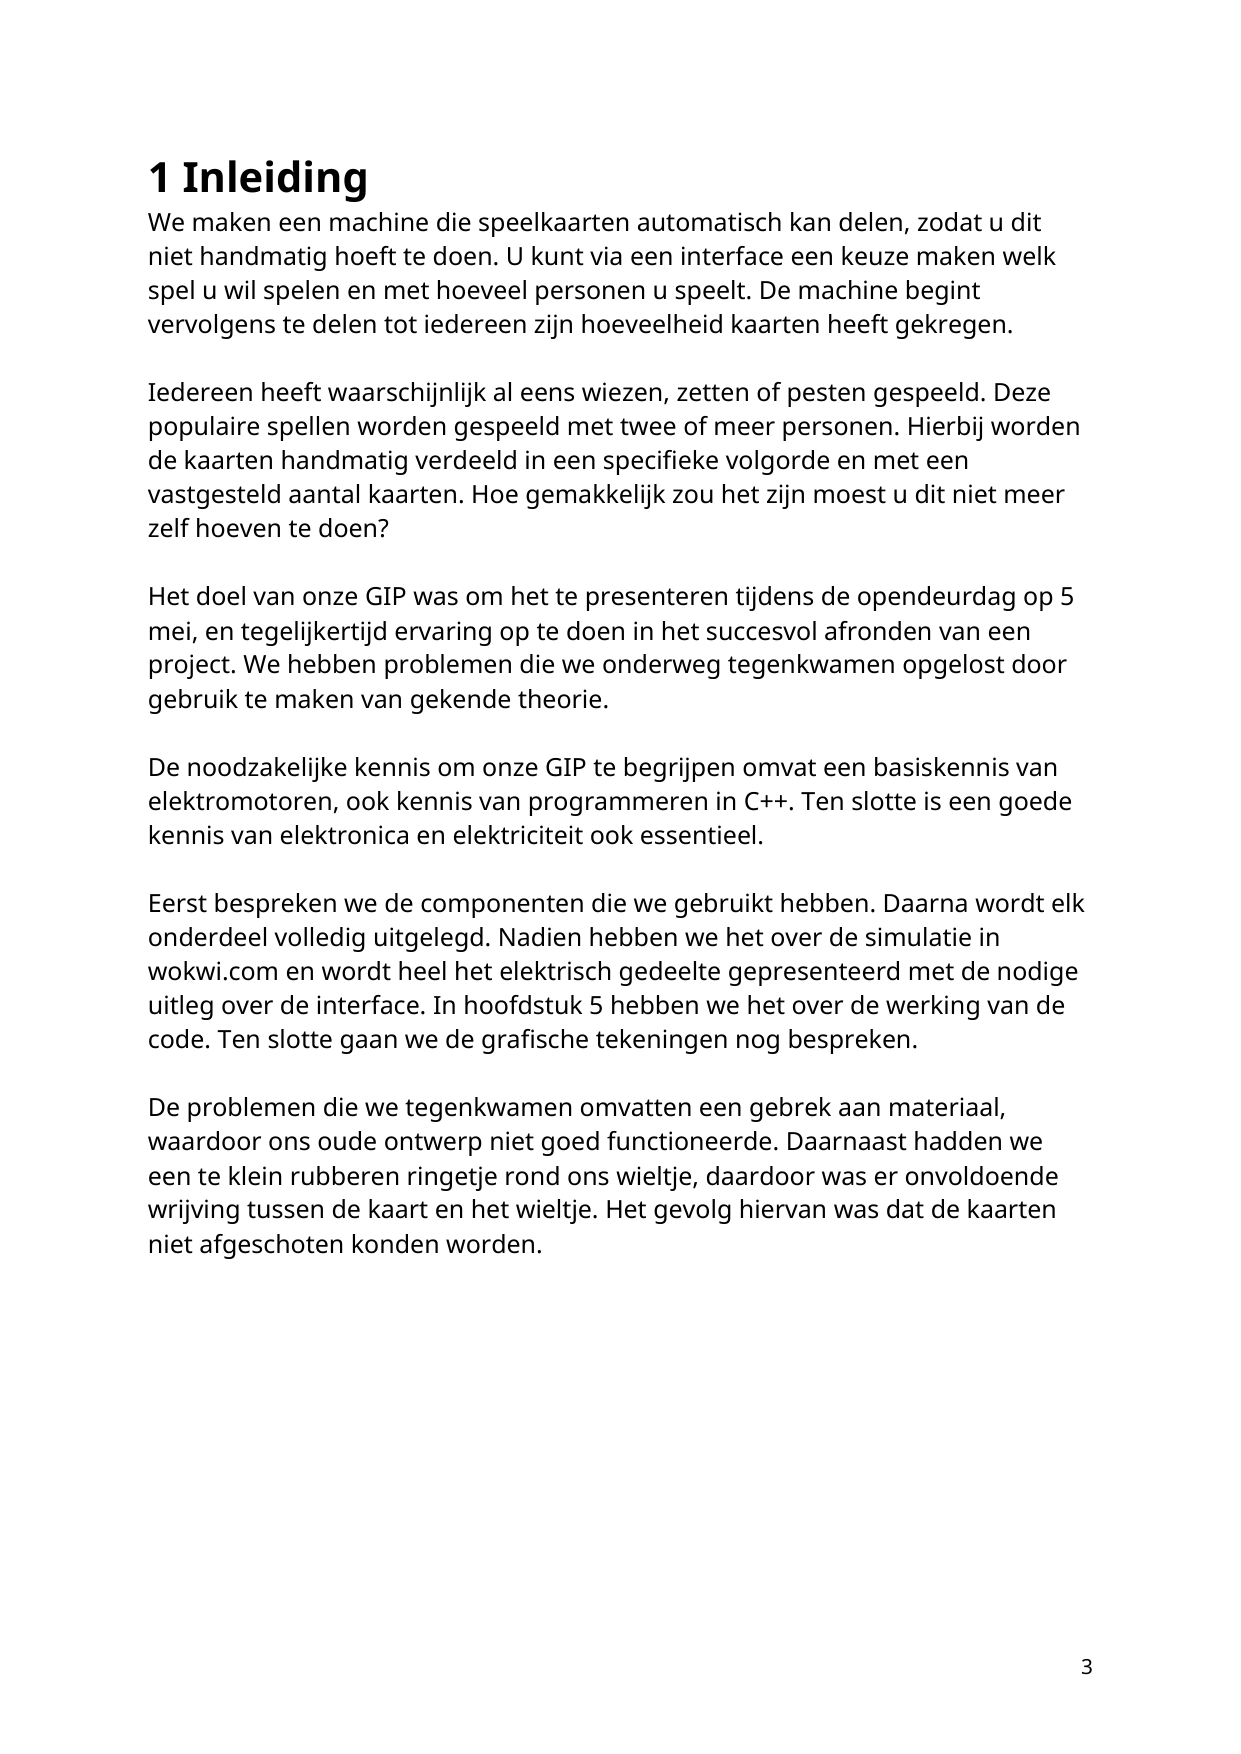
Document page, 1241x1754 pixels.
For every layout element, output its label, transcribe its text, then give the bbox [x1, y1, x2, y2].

text We maken een machine die speelkaarten automatisch kan delen, zodat u dit niet handmatig hoeft te doen. U kunt via een interface een keuze maken welk spel u wil spelen en met hoeveel personen u speelt. De machine begint vervolgens te delen tot iedereen zijn hoeveelheid kaarten heeft gekregen. [148, 204, 1093, 341]
subtitle 1 Inleiding [148, 148, 1093, 204]
text Het doel van onze GIP was om het te presenteren tijdens de opendeurdag op 5 mei, en tegelijkertijd ervaring op te doen in het succesvol afronden van een project. We hebben problemen die we onderweg tegenkwamen opgelost door gebruik te maken van gekende theorie. [148, 579, 1093, 715]
text De problemen die we tegenkwamen omvatten een gebrek aan materiaal, waardoor ons oude ontwerp niet goed functioneerde. Daarnaast hadden we een te klein rubberen ringetje rond ons wieltje, daardoor was er onvoldoende wrijving tussen de kaart en het wieltje. Het gevolg hiervan was dat de kaarten niet afgeschoten konden worden. [148, 1090, 1093, 1260]
text Iedereen heeft waarschijnlijk al eens wiezen, zetten of pesten gespeeld. Deze populaire spellen worden gespeeld met twee of meer personen. Hierbij worden de kaarten handmatig verdeeld in een specifieke volgorde en met een vastgesteld aantal kaarten. Hoe gemakkelijk zou het zijn moest u dit niet meer zelf hoeven te doen? [148, 375, 1093, 545]
text De noodzakelijke kennis om onze GIP te begrijpen omvat een basiskennis van elektromotoren, ook kennis van programmeren in C++. Ten slotte is een goede kennis van elektronica en elektriciteit ook essentieel. [148, 749, 1093, 852]
text Eerst bespreken we de componenten die we gebruikt hebben. Daarna wordt elk onderdeel volledig uitgelegd. Nadien hebben we het over de simulatie in wokwi.com en wordt heel het elektrisch gedeelte gepresenteerd met de nodige uitleg over de interface. In hoofdstuk 5 hebben we het over de werking van de code. Ten slotte gaan we de grafische tekeningen nog bespreken. [148, 886, 1093, 1056]
